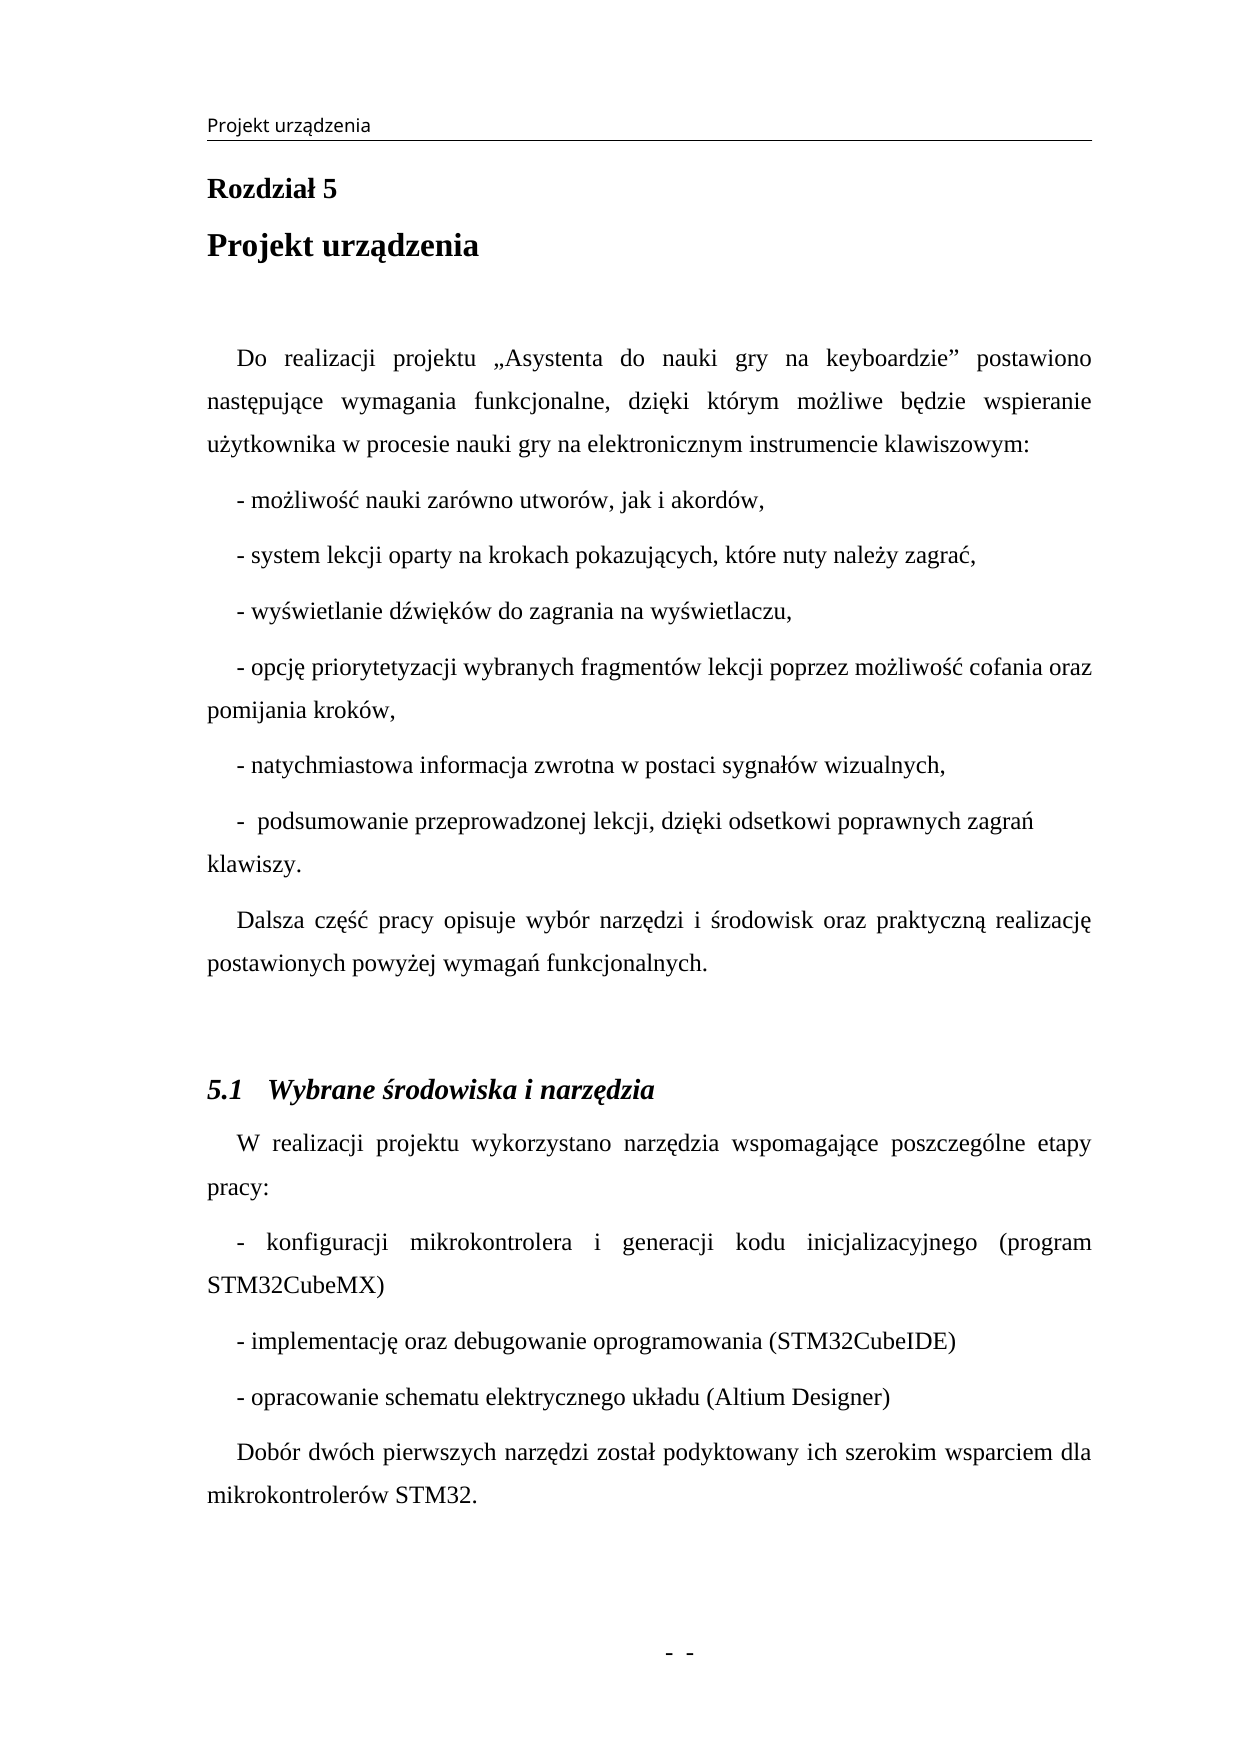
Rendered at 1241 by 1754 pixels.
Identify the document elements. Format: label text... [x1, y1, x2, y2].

text - wyświetlanie dźwięków do zagrania na wyświetlaczu, [207, 596, 1092, 625]
text - implementację oraz debugowanie oprogramowania (STM32CubeIDE) [207, 1326, 1092, 1355]
text - natychmiastowa informacja zwrotna w postaci sygnałów wizualnych, [207, 751, 1092, 779]
text Dalsza część pracy opisuje wybór narzędzi i środowisk oraz praktyczną realizację postawionych powyżej wymagań funkcjonalnych. [207, 905, 1092, 977]
text - system lekcji oparty na krokach pokazujących, które nuty należy zagrać, [207, 541, 1092, 569]
subtitle Projekt urządzenia [207, 151, 1092, 268]
text W realizacji projektu wykorzystano narzędzia wspomagające poszczególne etapy pracy: [207, 1128, 1092, 1200]
subtitle Wybrane środowiska i narzędzia [207, 1072, 1092, 1105]
text Dobór dwóch pierwszych narzędzi został podyktowany ich szerokim wsparciem dla mikrokontrolerów STM32. [207, 1437, 1092, 1509]
text - opcję priorytetyzacji wybranych fragmentów lekcji poprzez możliwość cofania oraz pomijania kroków, [207, 652, 1092, 724]
text Do realizacji projektu „Asystenta do nauki gry na keyboardzie” postawiono następujące wymagania funkcjonalne, dzięki którym możliwe będzie wspieranie użytkownika w procesie nauki gry na elektronicznym instrumencie klawiszowym: [207, 343, 1092, 458]
text - podsumowanie przeprowadzonej lekcji, dzięki odsetkowi poprawnych zagrań klawiszy. [207, 806, 1092, 878]
text - możliwość nauki zarówno utworów, jak i akordów, [207, 485, 1092, 514]
text - opracowanie schematu elektrycznego układu (Altium Designer) [207, 1382, 1092, 1410]
text - konfiguracji mikrokontrolera i generacji kodu inicjalizacyjnego (program STM32CubeMX) [207, 1227, 1092, 1299]
